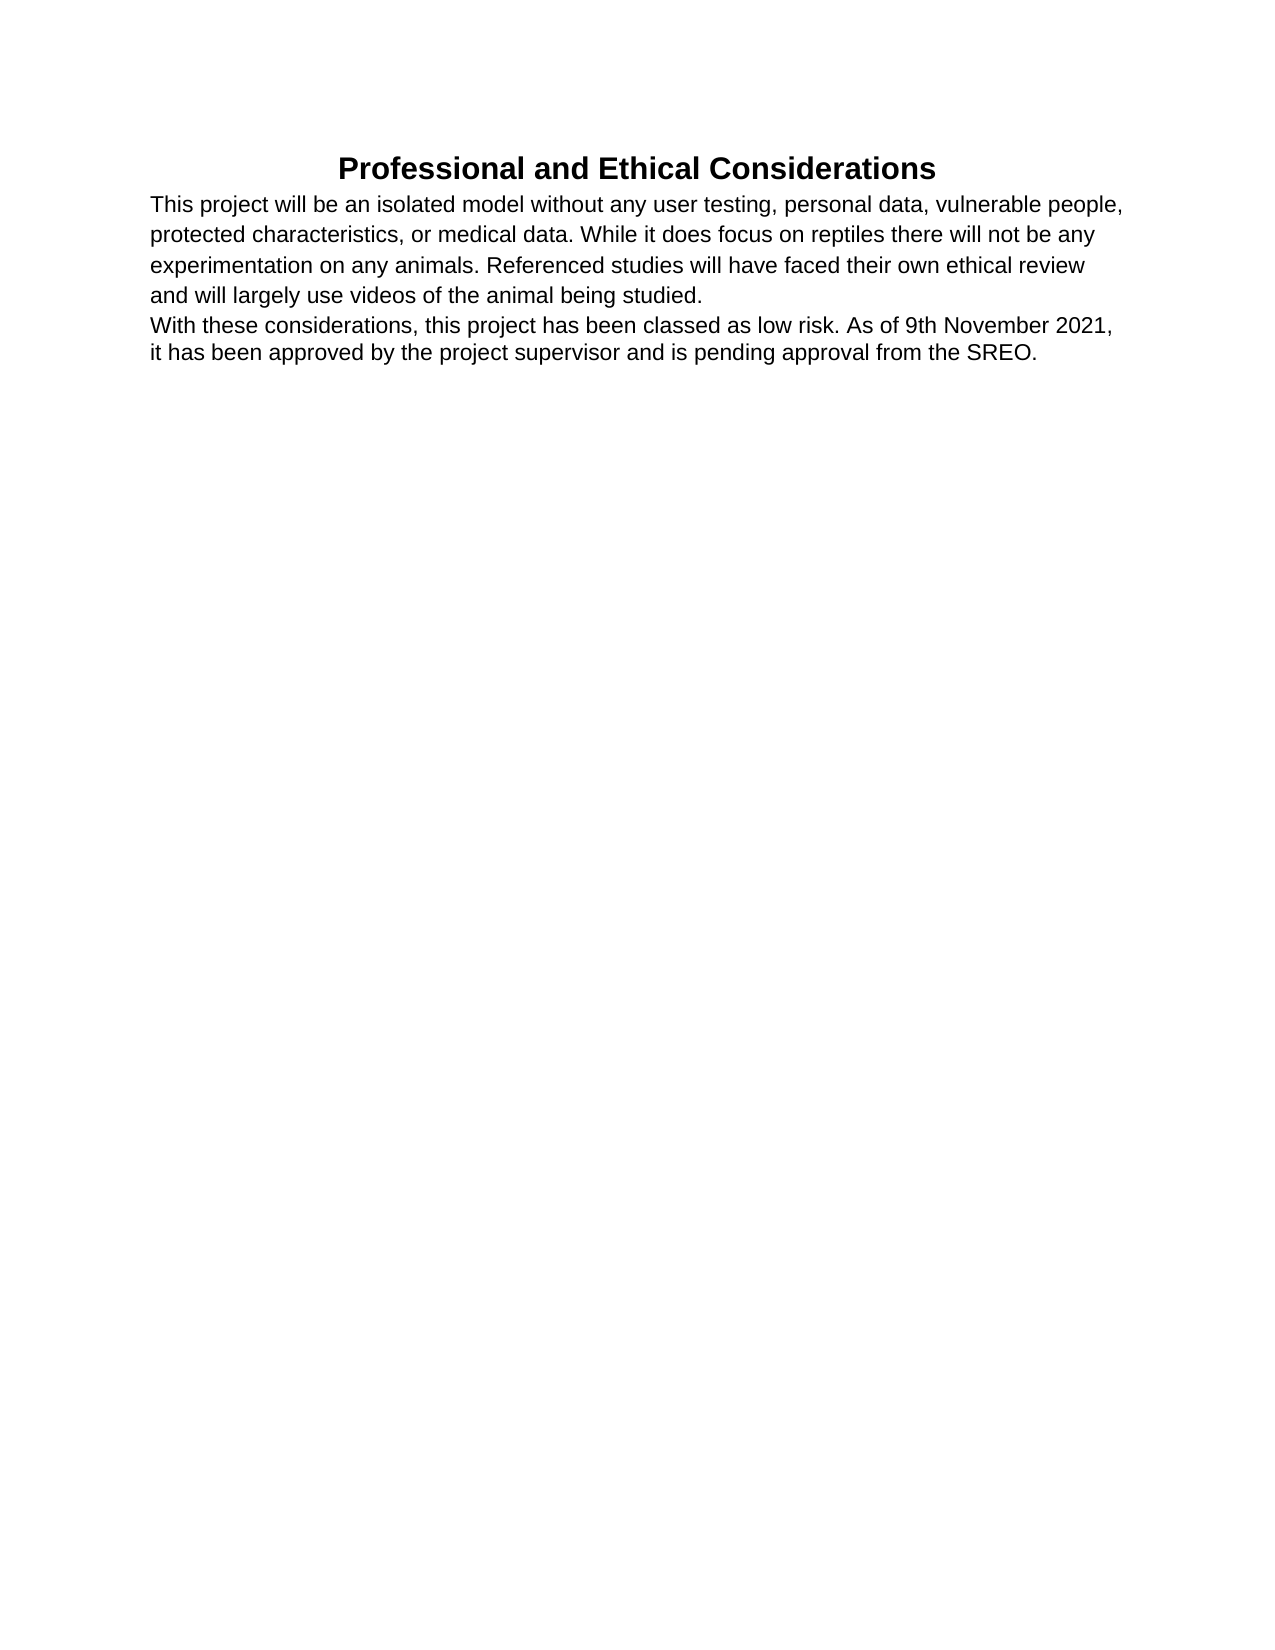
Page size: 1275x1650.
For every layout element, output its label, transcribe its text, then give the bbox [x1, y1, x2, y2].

subtitle With these considerations, this project has been classed as low risk. As of 9th November 2021, it has been approved by the project supervisor and is pending approval from the SREO. [150, 312, 1125, 365]
text This project will be an isolated model without any user testing, personal data, vulnerable people, protected characteristics, or medical data. While it does focus on reptiles there will not be any experimentation on any animals. Referenced studies will have faced their own ethical review and will largely use videos of the animal being studied. [150, 191, 1125, 308]
subtitle Professional and Ethical Considerations [150, 150, 1125, 186]
